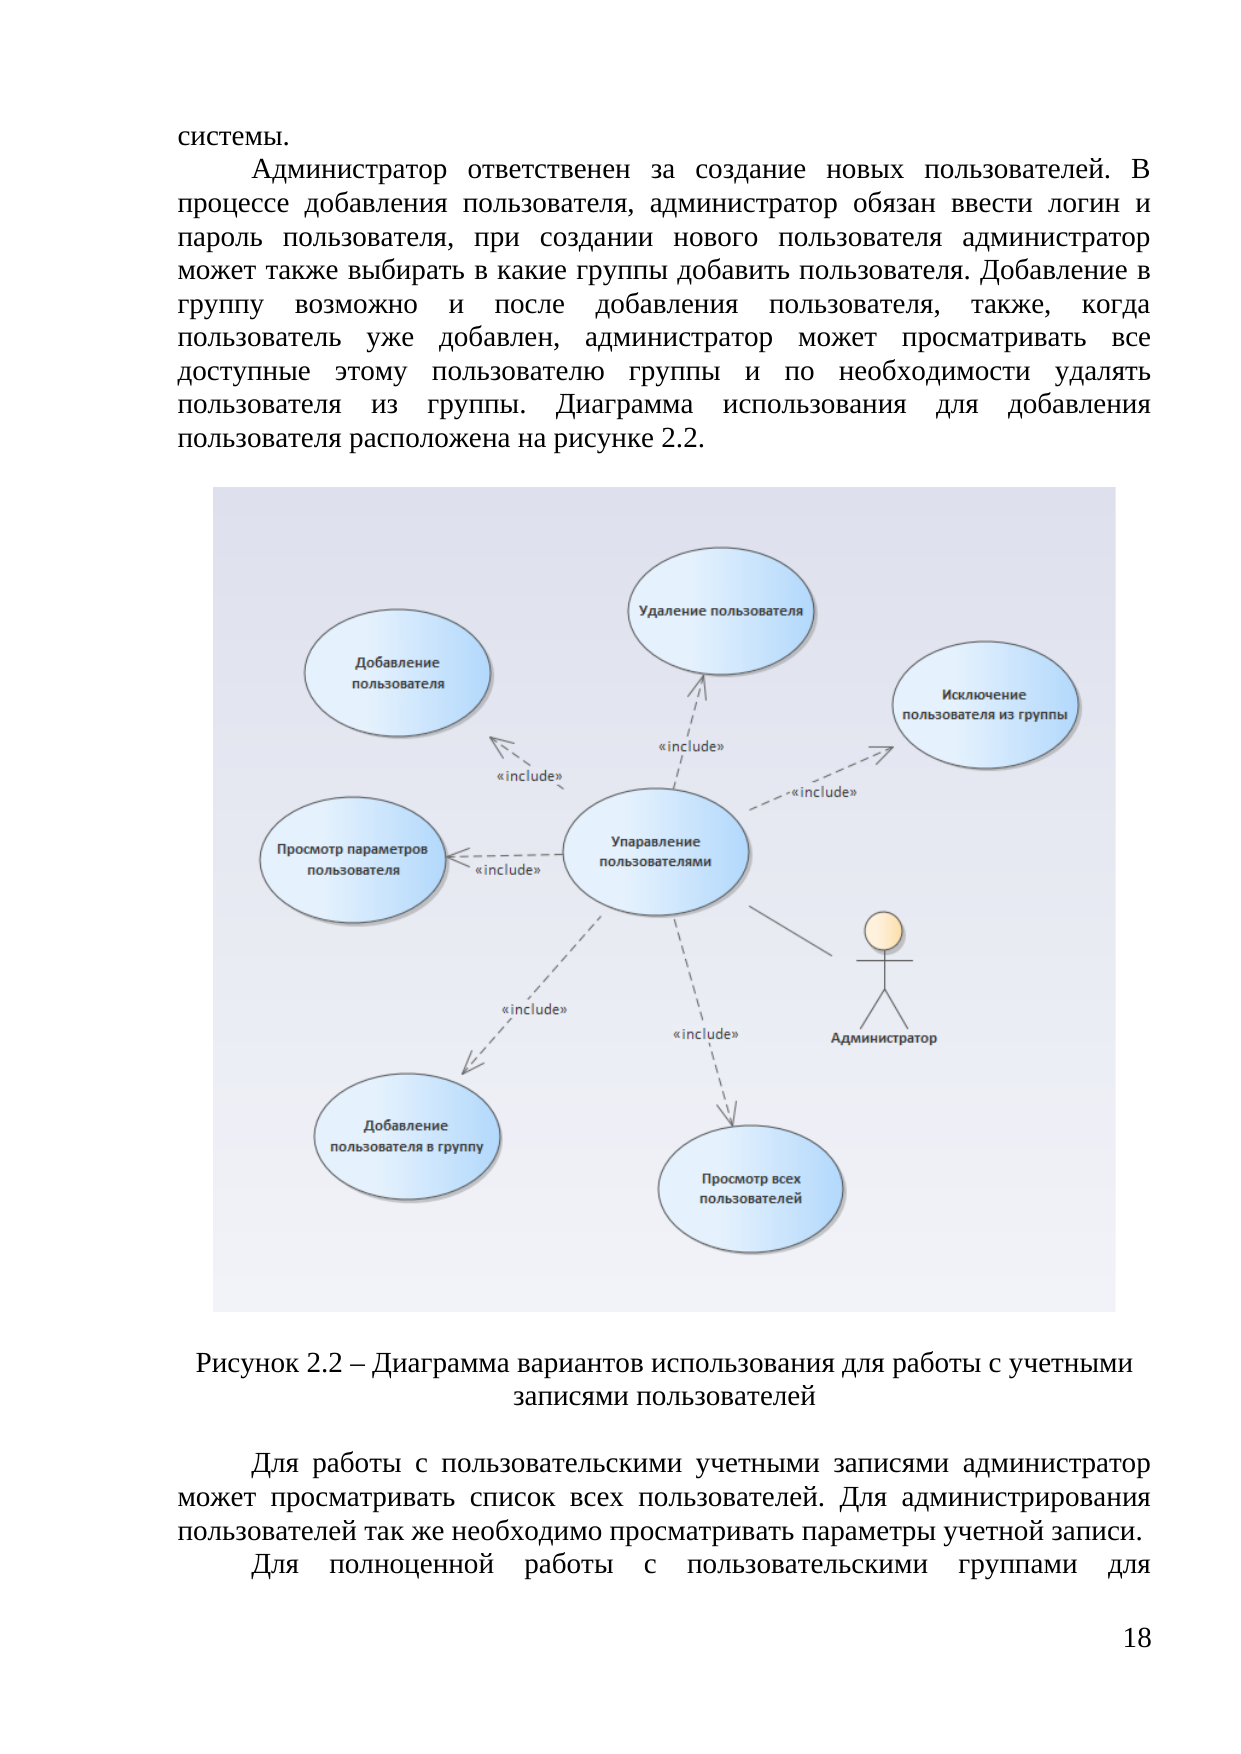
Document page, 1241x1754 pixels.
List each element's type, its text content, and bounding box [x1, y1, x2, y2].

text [177, 118, 1152, 152]
text Рисунок 2.2 – Диаграмма вариантов использования для работы с учетными записями пользователей [177, 1345, 1152, 1412]
text Для работы с пользовательскими учетными записями администратор может просматривать список всех пользователей. Для администрирования пользователей так же необходимо просматривать параметры учетной записи. [177, 1446, 1152, 1546]
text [177, 1546, 1152, 1580]
text Администратор ответственен за создание новых пользователей. В процессе добавления пользователя, администратор обязан ввести логин и пароль пользователя, при создании нового пользователя администратор может также выбирать в какие группы добавить пользователя. Добавление в группу возможно и после добавления пользователя, также, когда пользователь уже добавлен, администратор может просматривать все доступные этому пользователю группы и по необходимости удалять пользователя из группы. Диаграмма использования для добавления пользователя расположена на рисунке 2.2. [177, 152, 1152, 453]
picture [213, 487, 1116, 1312]
